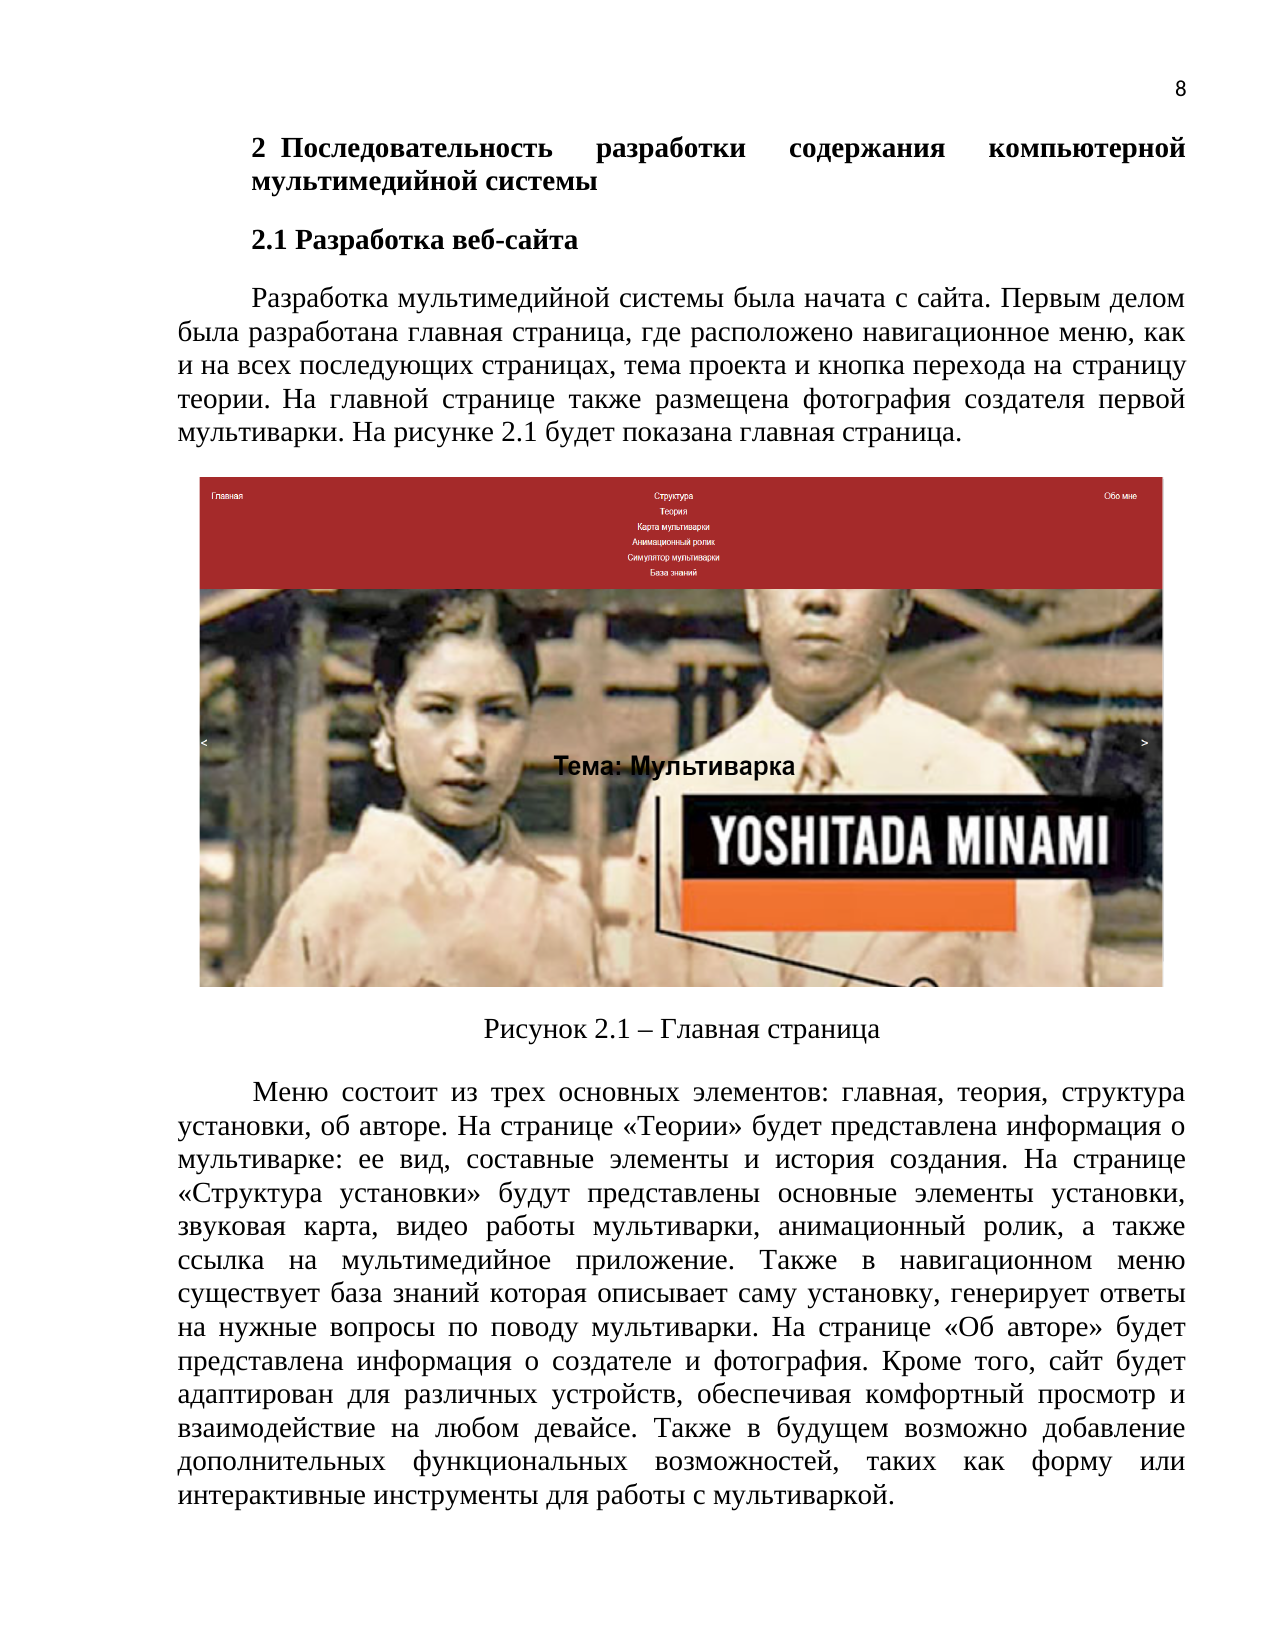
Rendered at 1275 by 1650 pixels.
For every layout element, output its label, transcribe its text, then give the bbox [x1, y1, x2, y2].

text Разработка мультимедийной системы была начата с сайта. Первым делом была разработана главная страница, где расположено навигационное меню, как и на всех последующих страницах, тема проекта и кнопка перехода на страницу теории. На главной странице также размещена фотография создателя первой мультиварки. На рисунке 2.1 будет показана главная страница. [177, 280, 1186, 448]
subtitle 2 Последовательность разработки содержания компьютерной мультимедийной системы [251, 130, 1186, 197]
subtitle 2.1 Разработка веб-сайта [177, 222, 1186, 255]
picture [199, 477, 1164, 987]
text Рисунок 2.1 – Главная страница [177, 1012, 1186, 1045]
text Меню состоит из трех основных элементов: главная, теория, структура установки, об авторе. На странице «Теории» будет представлена информация о мультиварке: ее вид, составные элементы и история создания. На странице «Структура установки» будут представлены основные элементы установки, звуковая карта, видео работы мультиварки, анимационный ролик, а также ссылка на мультимедийное приложение. Также в навигационном меню существует база знаний которая описывает саму установку, генерирует ответы на нужные вопросы по поводу мультиварки. На странице «Об авторе» будет представлена информация о создателе и фотография. Кроме того, сайт будет адаптирован для различных устройств, обеспечивая комфортный просмотр и взаимодействие на любом девайсе. Также в будущем возможно добавление дополнительных функциональных возможностей, таких как форму или интерактивные инструменты для работы с мультиваркой. [177, 1074, 1186, 1510]
